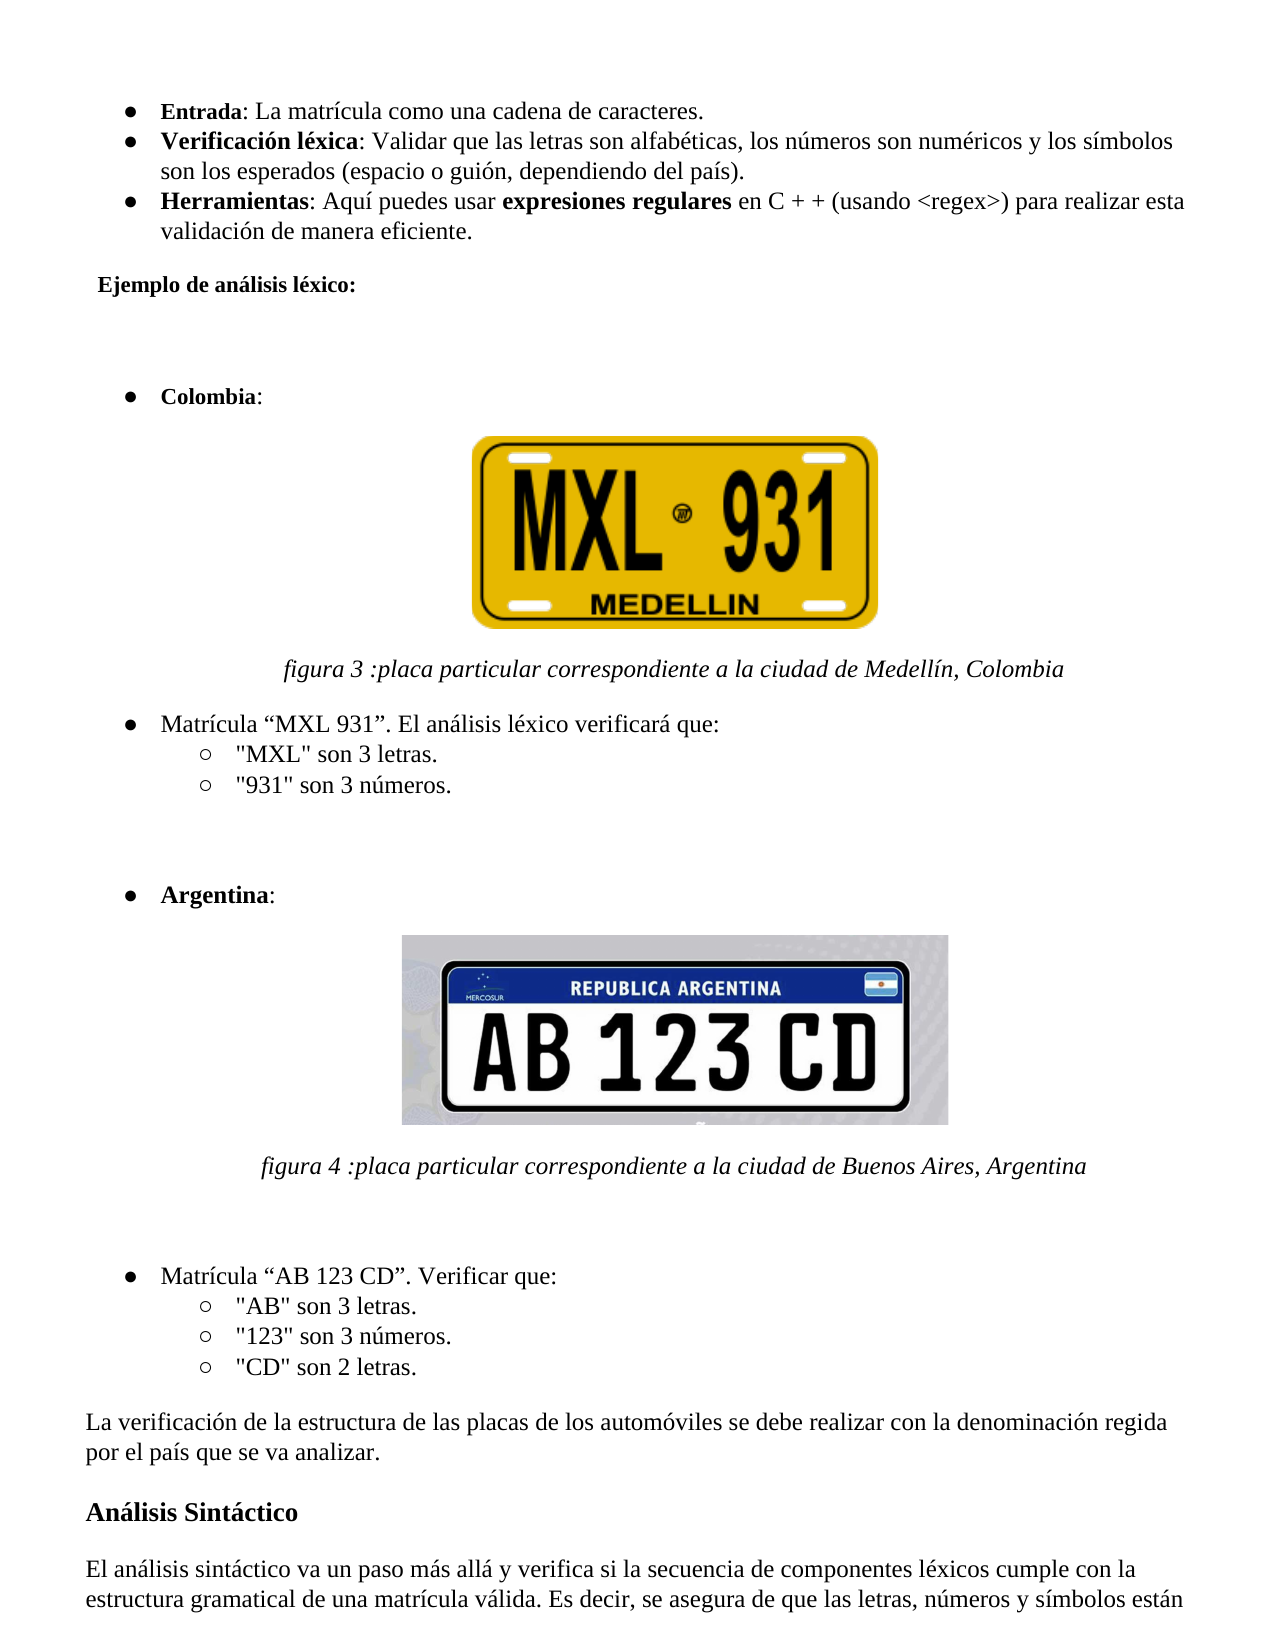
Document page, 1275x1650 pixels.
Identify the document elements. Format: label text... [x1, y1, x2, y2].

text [85, 1554, 1189, 1612]
subtitle Análisis Sintáctico [85, 1496, 1189, 1527]
list "123" son 3 números. [198, 1321, 1189, 1350]
list Matrícula “AB 123 CD”. Verificar que: [123, 1261, 1189, 1290]
list Herramientas: Aquí puedes usar expresiones regulares en C + + (usando <regex>) para realizar esta validación de manera eficiente. [123, 186, 1189, 245]
list "931" son 3 números. [198, 770, 1189, 798]
text figura 4 :placa particular correspondiente a la ciudad de Buenos Aires, Argentina [160, 1151, 1189, 1180]
list Verificación léxica: Validar que las letras son alfabéticas, los números son numéricos y los símbolos son los esperados (espacio o guión, dependiendo del país). [123, 126, 1189, 185]
list "CD" son 2 letras. [198, 1352, 1189, 1380]
picture [471, 436, 879, 629]
list Matrícula “MXL 931”. El análisis léxico verificará que: [123, 709, 1189, 738]
list Entrada: La matrícula como una cadena de caracteres. [123, 96, 1189, 124]
text La verificación de la estructura de las placas de los automóviles se debe realizar con la denominación regida por el país que se va analizar. [85, 1407, 1189, 1466]
subtitle Ejemplo de análisis léxico: [97, 271, 1178, 298]
picture [401, 935, 949, 1125]
list "MXL" son 3 letras. [198, 739, 1189, 768]
list "AB" son 3 letras. [198, 1291, 1189, 1320]
list Colombia: [123, 381, 1189, 409]
list Argentina: [123, 880, 1189, 909]
text figura 3 :placa particular correspondiente a la ciudad de Medellín, Colombia [160, 654, 1189, 683]
